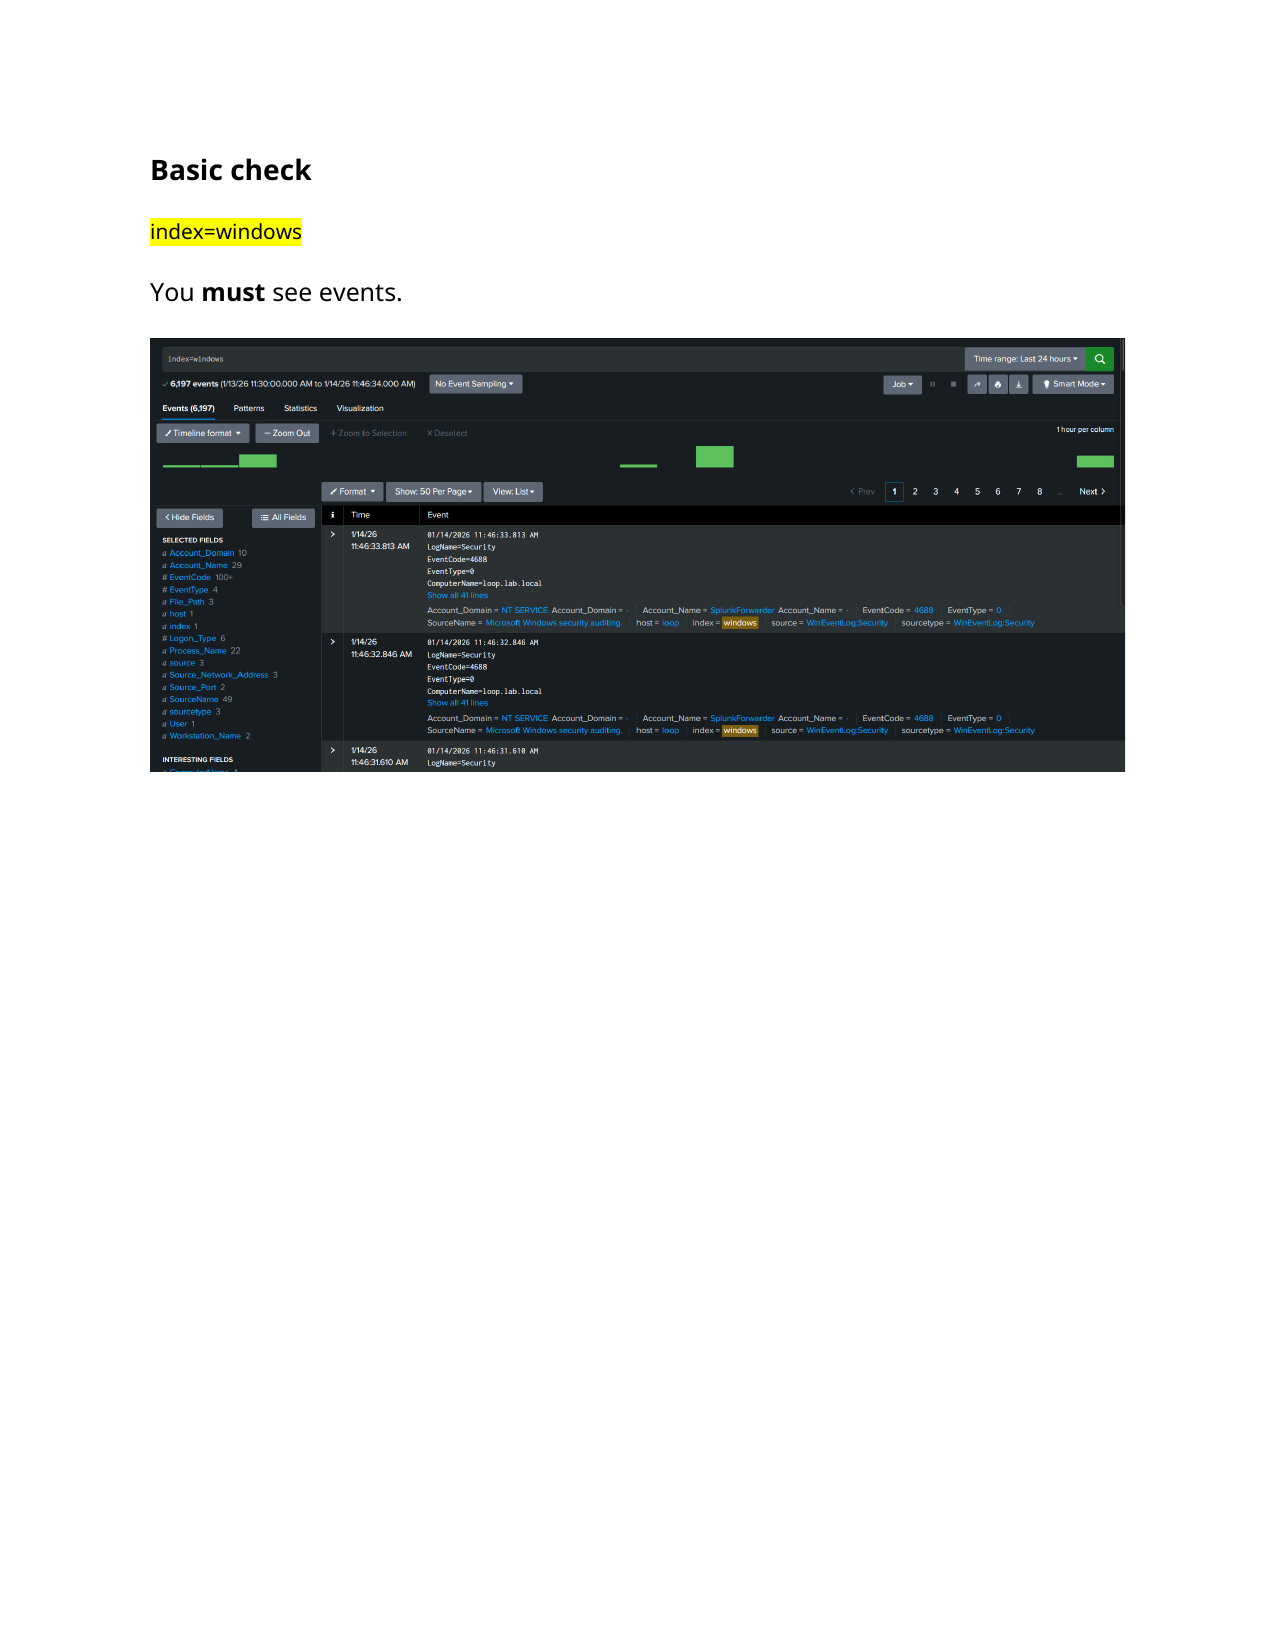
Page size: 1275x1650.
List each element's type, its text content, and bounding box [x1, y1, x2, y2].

text Basic check [150, 217, 1125, 256]
text index=windows [302, 285, 1125, 313]
text You must see events. [150, 343, 1125, 377]
picture [150, 405, 1125, 840]
